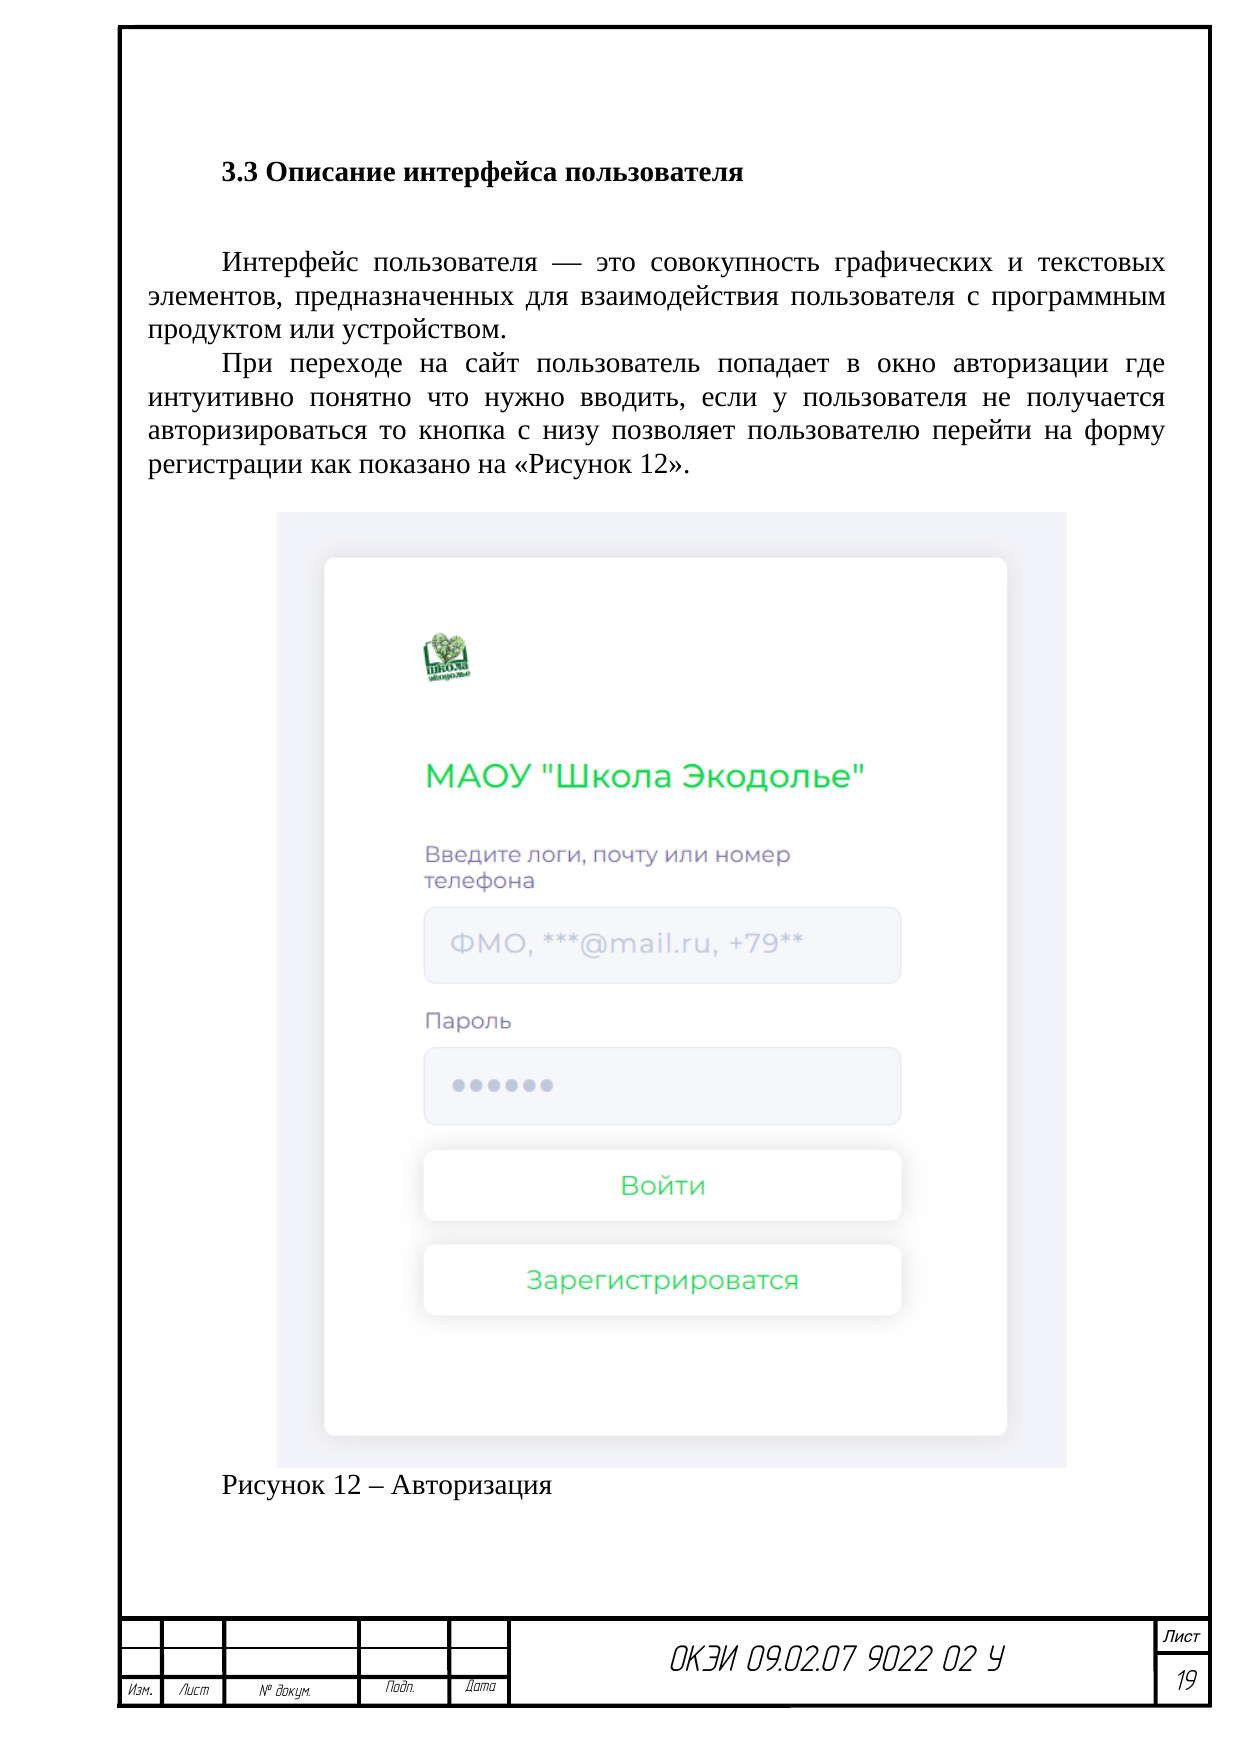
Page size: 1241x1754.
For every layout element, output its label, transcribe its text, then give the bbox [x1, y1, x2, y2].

text Рисунок 12 – Авторизация [177, 1467, 1196, 1501]
text Интерфейс пользователя — это совокупность графических и текстовых элементов, предназначенных для взаимодействия пользователя с программным продуктом или устройством. [148, 244, 1166, 345]
picture [276, 512, 1068, 1468]
subtitle 3.3 Описание интерфейса пользователя [177, 154, 1196, 187]
text При переходе на сайт пользователь попадает в окно авторизации где интуитивно понятно что нужно вводить, если у пользователя не получается авторизироваться то кнопка с низу позволяет пользователю перейти на форму регистрации как показано на «Рисунок 12». [177, 345, 1196, 479]
